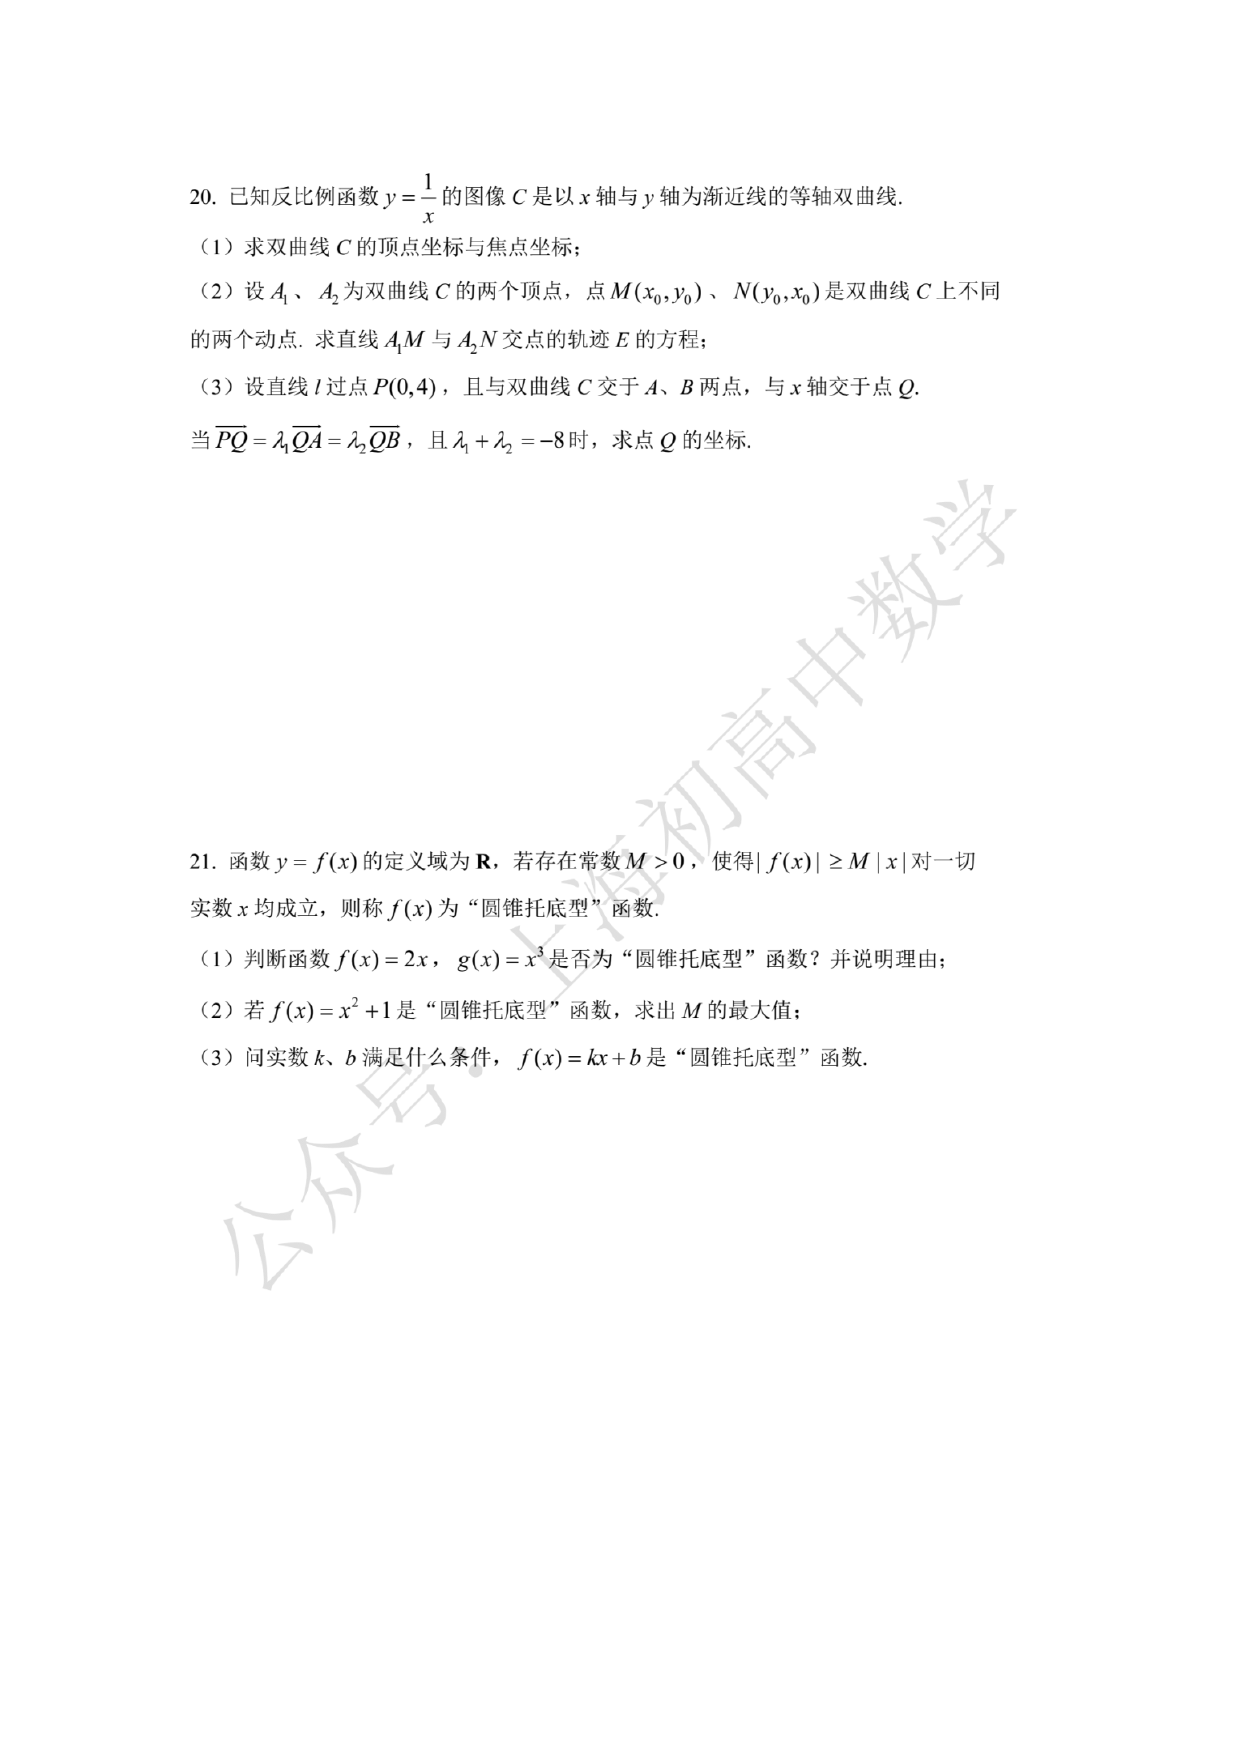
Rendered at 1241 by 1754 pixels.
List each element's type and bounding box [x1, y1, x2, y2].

picture [187, 162, 1053, 1580]
